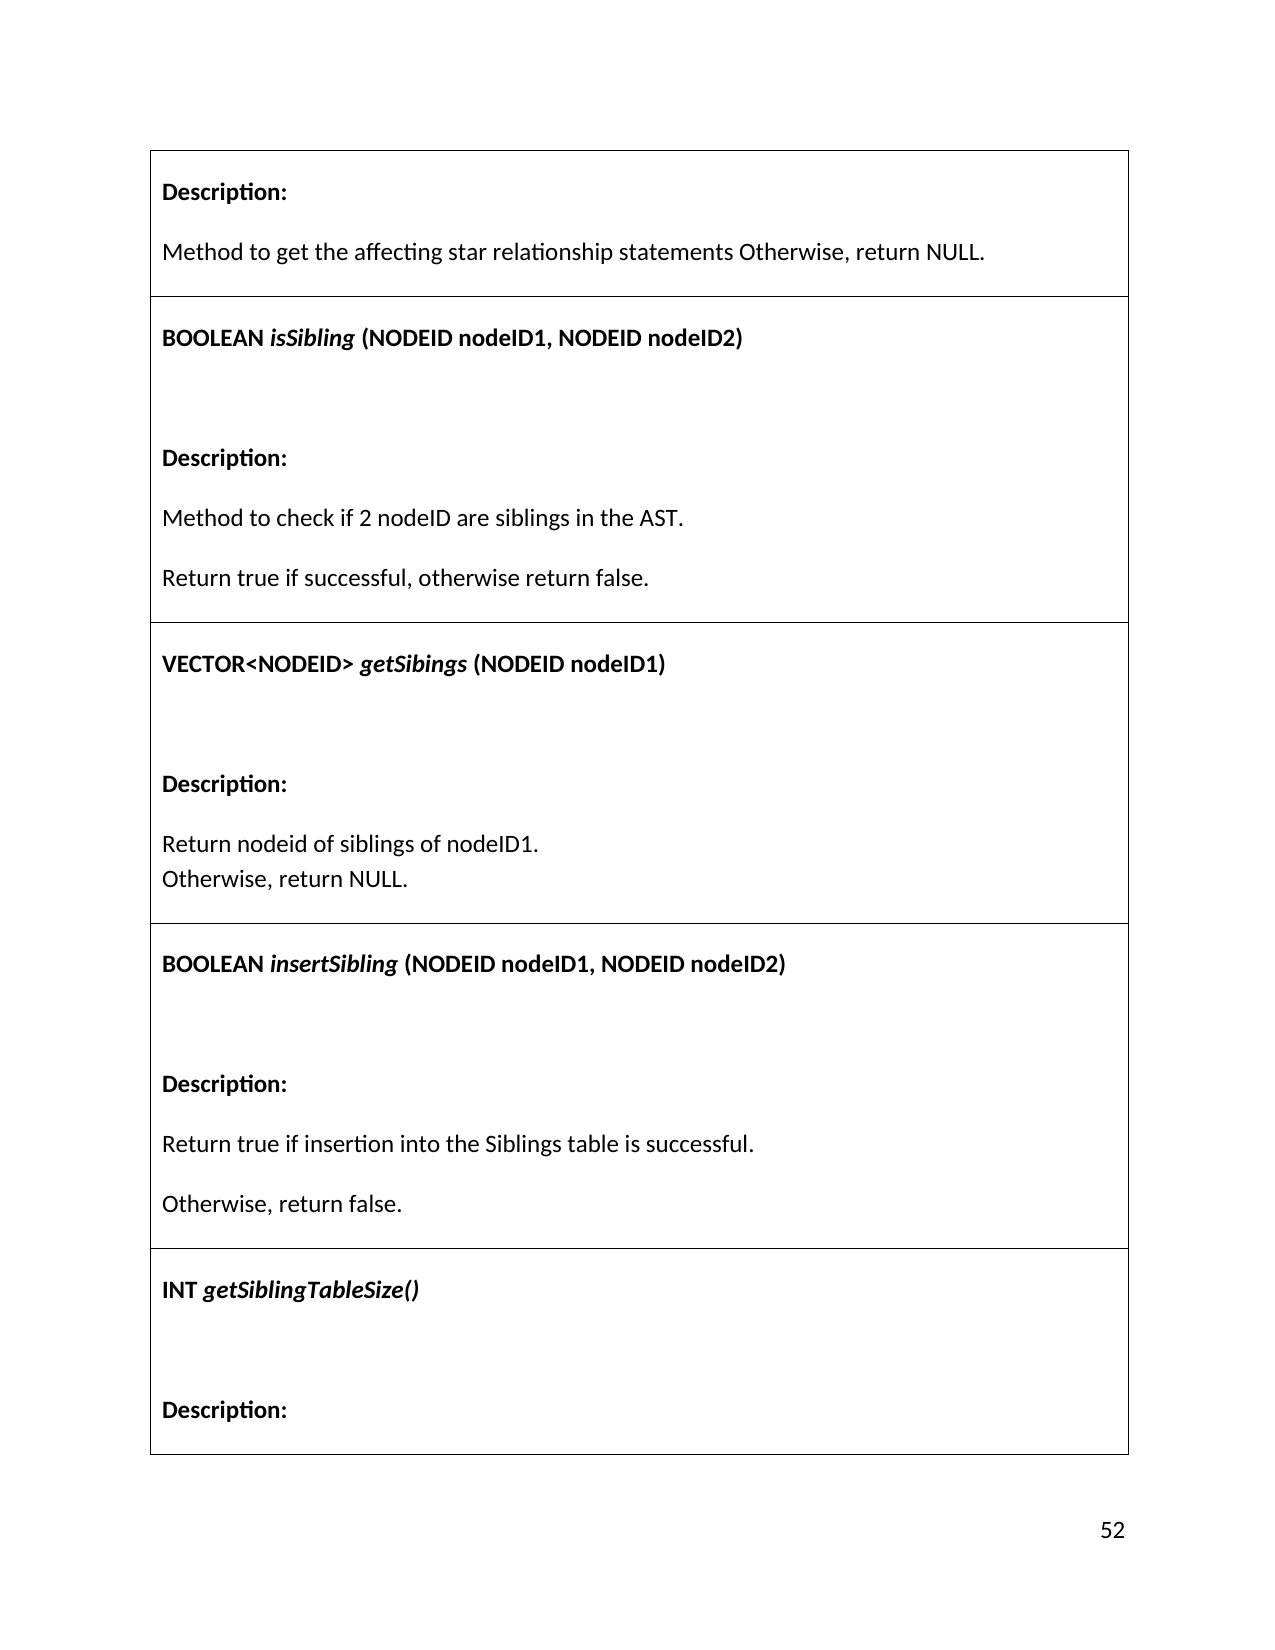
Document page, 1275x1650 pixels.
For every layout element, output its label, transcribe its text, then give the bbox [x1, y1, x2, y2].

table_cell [151, 1249, 1128, 1454]
table_cell BOOLEAN isSibling (NODEID nodeID1, NODEID nodeID2) Description: Method to check if 2 nodeID are siblings in the AST. Return true if successful, otherwise return false. [151, 297, 1128, 622]
table_cell VECTOR<NODEID> getSibings (NODEID nodeID1) Description: Return nodeid of siblings of nodeID1. Otherwise, return NULL. [151, 623, 1128, 922]
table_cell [151, 151, 1128, 296]
table_cell BOOLEAN insertSibling (NODEID nodeID1, NODEID nodeID2) Description: Return true if insertion into the Siblings table is successful. Otherwise, return false. [151, 924, 1128, 1248]
